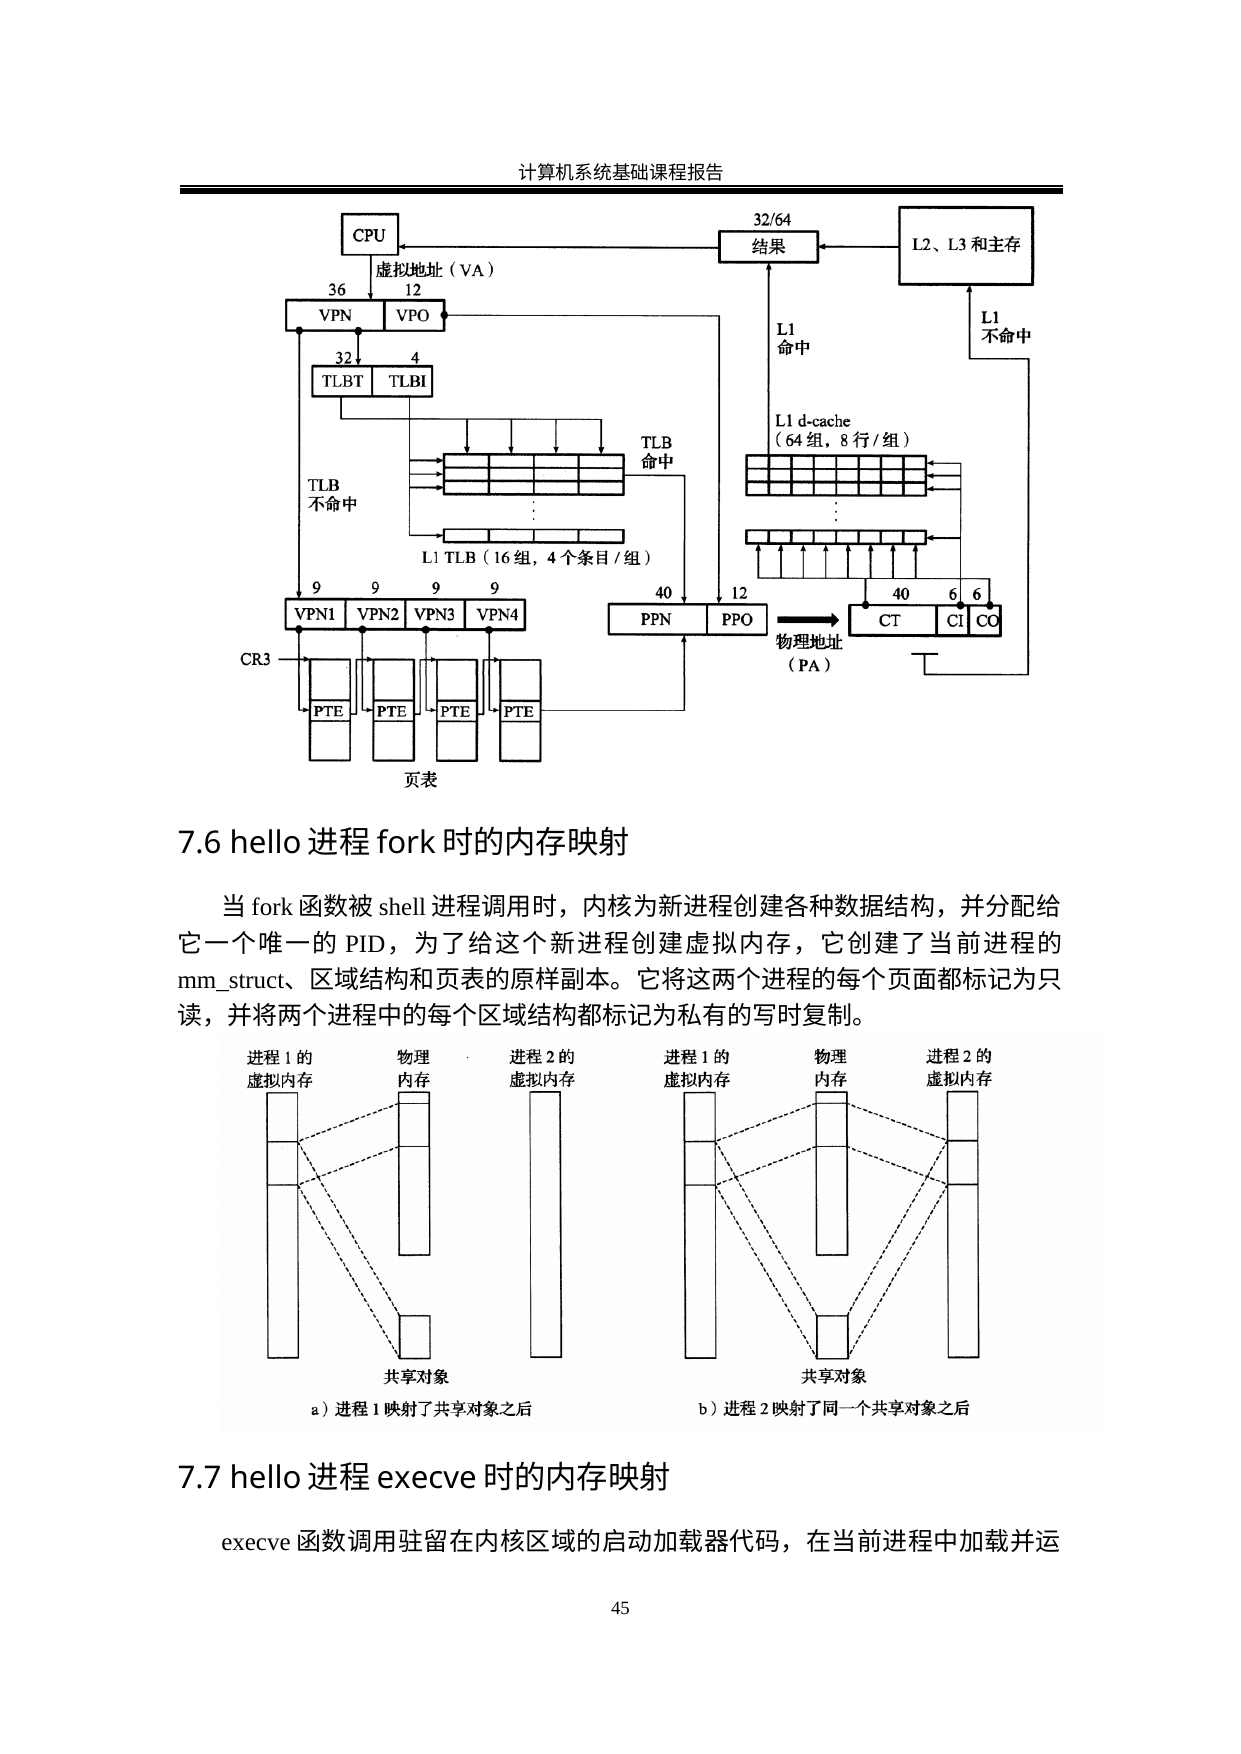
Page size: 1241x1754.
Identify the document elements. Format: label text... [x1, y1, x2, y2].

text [177, 1521, 1063, 1558]
subtitle 7.7 hello进程execve时的内存映射 [177, 1457, 1063, 1496]
text 当fork函数被shell进程调用时，内核为新进程创建各种数据结构，并分配给它一个唯一的PID，为了给这个新进程创建虚拟内存，它创建了当前进程的 mm_struct、区域结构和页表的原样副本。它将这两个进程的每个页面都标记为只 读，并将两个进程中的每个区域结构都标记为私有的写时复制。 [177, 887, 1063, 1032]
picture [221, 200, 1106, 798]
subtitle 7.6 hello进程fork时的内存映射 [177, 822, 1063, 862]
picture [221, 1031, 1106, 1432]
